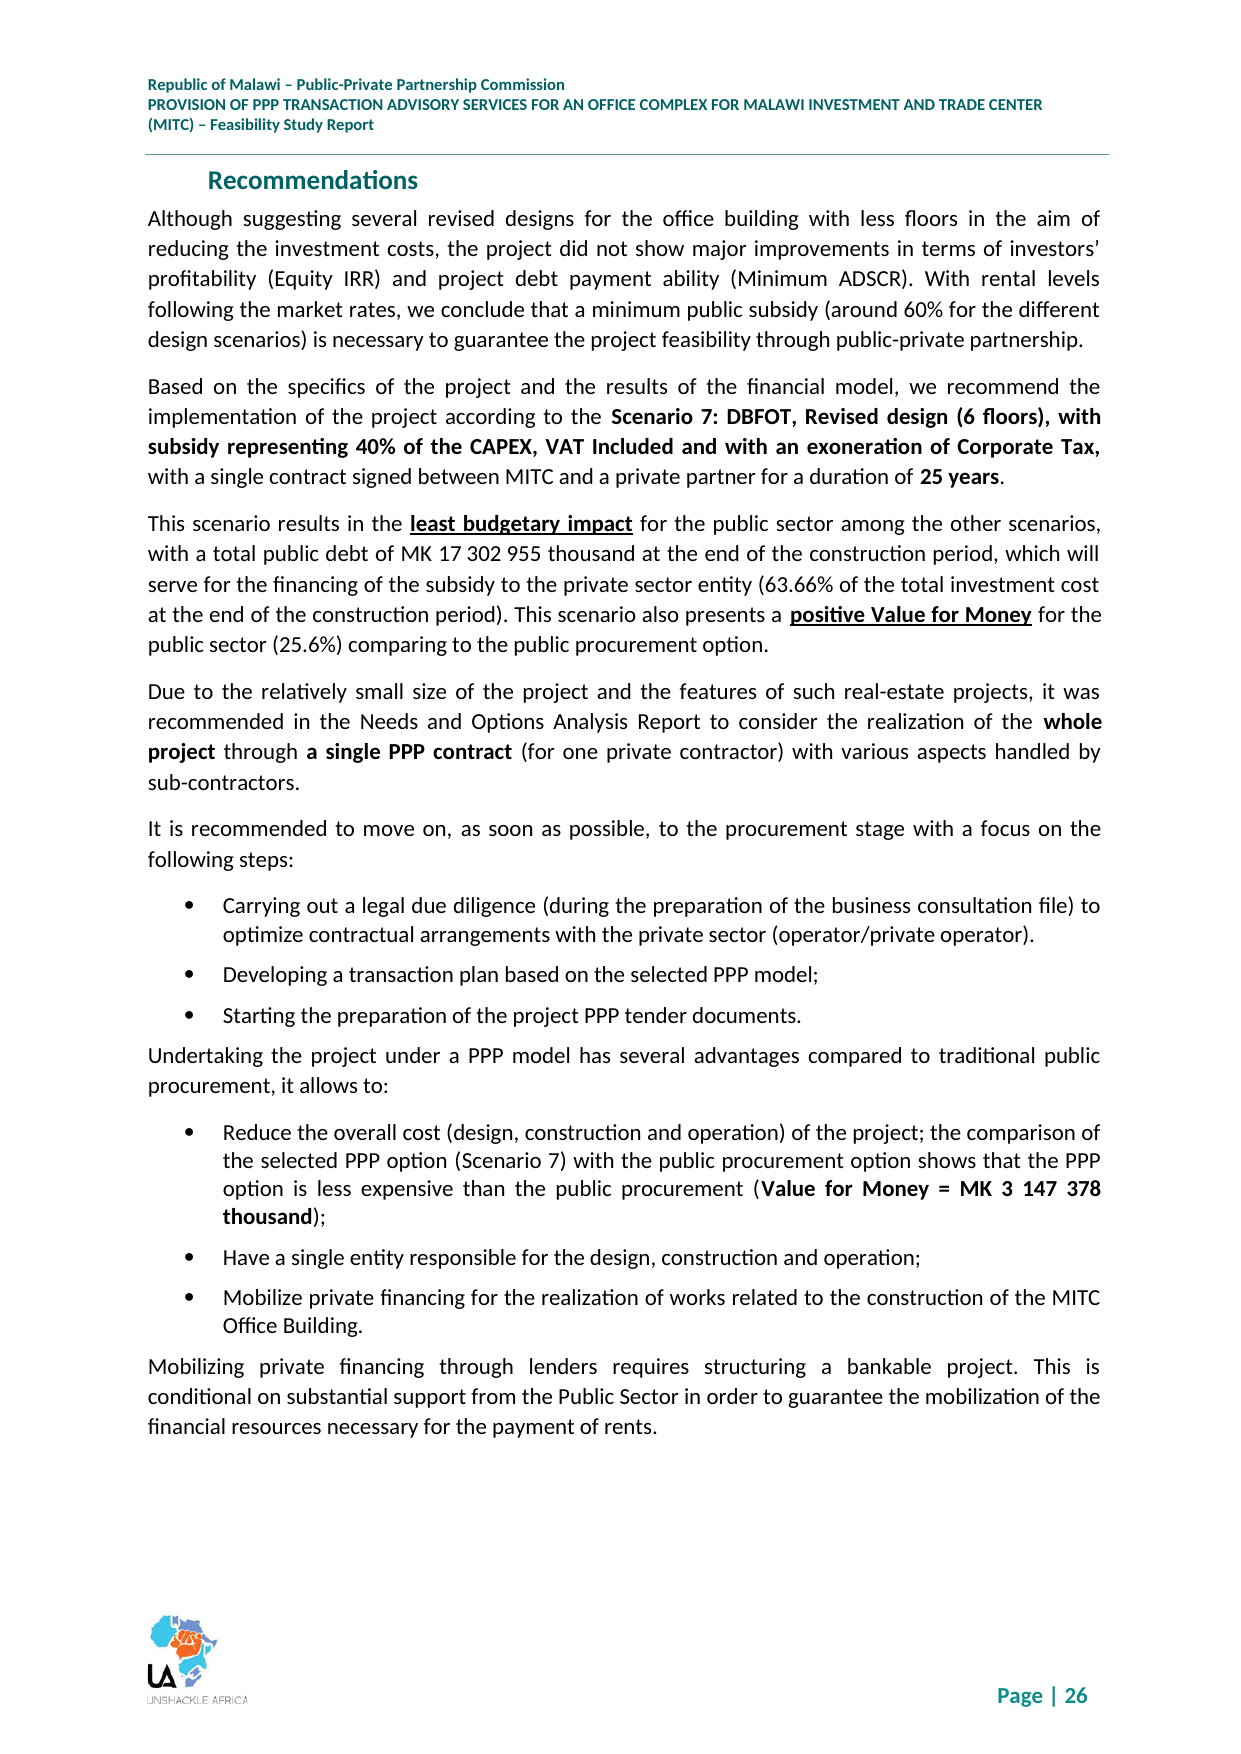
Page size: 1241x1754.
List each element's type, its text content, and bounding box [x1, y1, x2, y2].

subtitle Recommendations [208, 163, 1102, 196]
text It is recommended to move on, as soon as possible, to the procurement stage with a focus on the following steps: [148, 814, 1102, 873]
text Undertaking the project under a PPP model has several advantages compared to traditional public procurement, it allows to: [148, 1041, 1102, 1099]
text Developing a transaction plan based on the selected PPP model; [185, 960, 1102, 988]
text Starting the preparation of the project PPP tender documents. [185, 1001, 1102, 1029]
text Due to the relatively small size of the project and the features of such real-estate projects, it was recommended in the Needs and Options Analysis Report to consider the realization of the whole project through a single PPP contract (for one private contractor) with various aspects handled by sub-contractors. [148, 677, 1102, 796]
text Mobilizing private financing through lenders requires structuring a bankable project. This is conditional on substantial support from the Public Sector in order to guarantee the mobilization of the financial resources necessary for the payment of rents. [148, 1352, 1102, 1440]
text Reduce the overall cost (design, construction and operation) of the project; the comparison of the selected PPP option (Scenario 7) with the public procurement option shows that the PPP option is less expensive than the public procurement (Value for Money = MK 3 147 378 thousand); [185, 1118, 1102, 1230]
text Have a single entity responsible for the design, construction and operation; [185, 1243, 1102, 1271]
text Carrying out a legal due diligence (during the preparation of the business consultation file) to optimize contractual arrangements with the private sector (operator/private operator). [185, 892, 1102, 948]
text Based on the specifics of the project and the results of the financial model, we recommend the implementation of the project according to the Scenario 7: DBFOT, Revised design (6 floors), with subsidy representing 40% of the CAPEX, VAT Included and with an exoneration of Corporate Tax, with a single contract signed between MITC and a private partner for a duration of 25 years. [148, 372, 1102, 491]
picture [147, 1612, 248, 1704]
text This scenario results in the least budgetary impact for the public sector among the other scenarios, with a total public debt of MK 17 302 955 thousand at the end of the construction period, which will serve for the financing of the subsidy to the private sector entity (63.66% of the total investment cost at the end of the construction period). This scenario also presents a positive Value for Money for the public sector (25.6%) comparing to the public procurement option. [148, 509, 1102, 658]
text Mobilize private financing for the realization of works related to the construction of the MITC Office Building. [185, 1283, 1102, 1339]
text Although suggesting several revised designs for the office building with less floors in the aim of reducing the investment costs, the project did not show major improvements in terms of investors’ profitability (Equity IRR) and project debt payment ability (Minimum ADSCR). With rental levels following the market rates, we conclude that a minimum public subsidy (around 60% for the different design scenarios) is necessary to guarantee the project feasibility through public-private partnership. [148, 204, 1102, 353]
